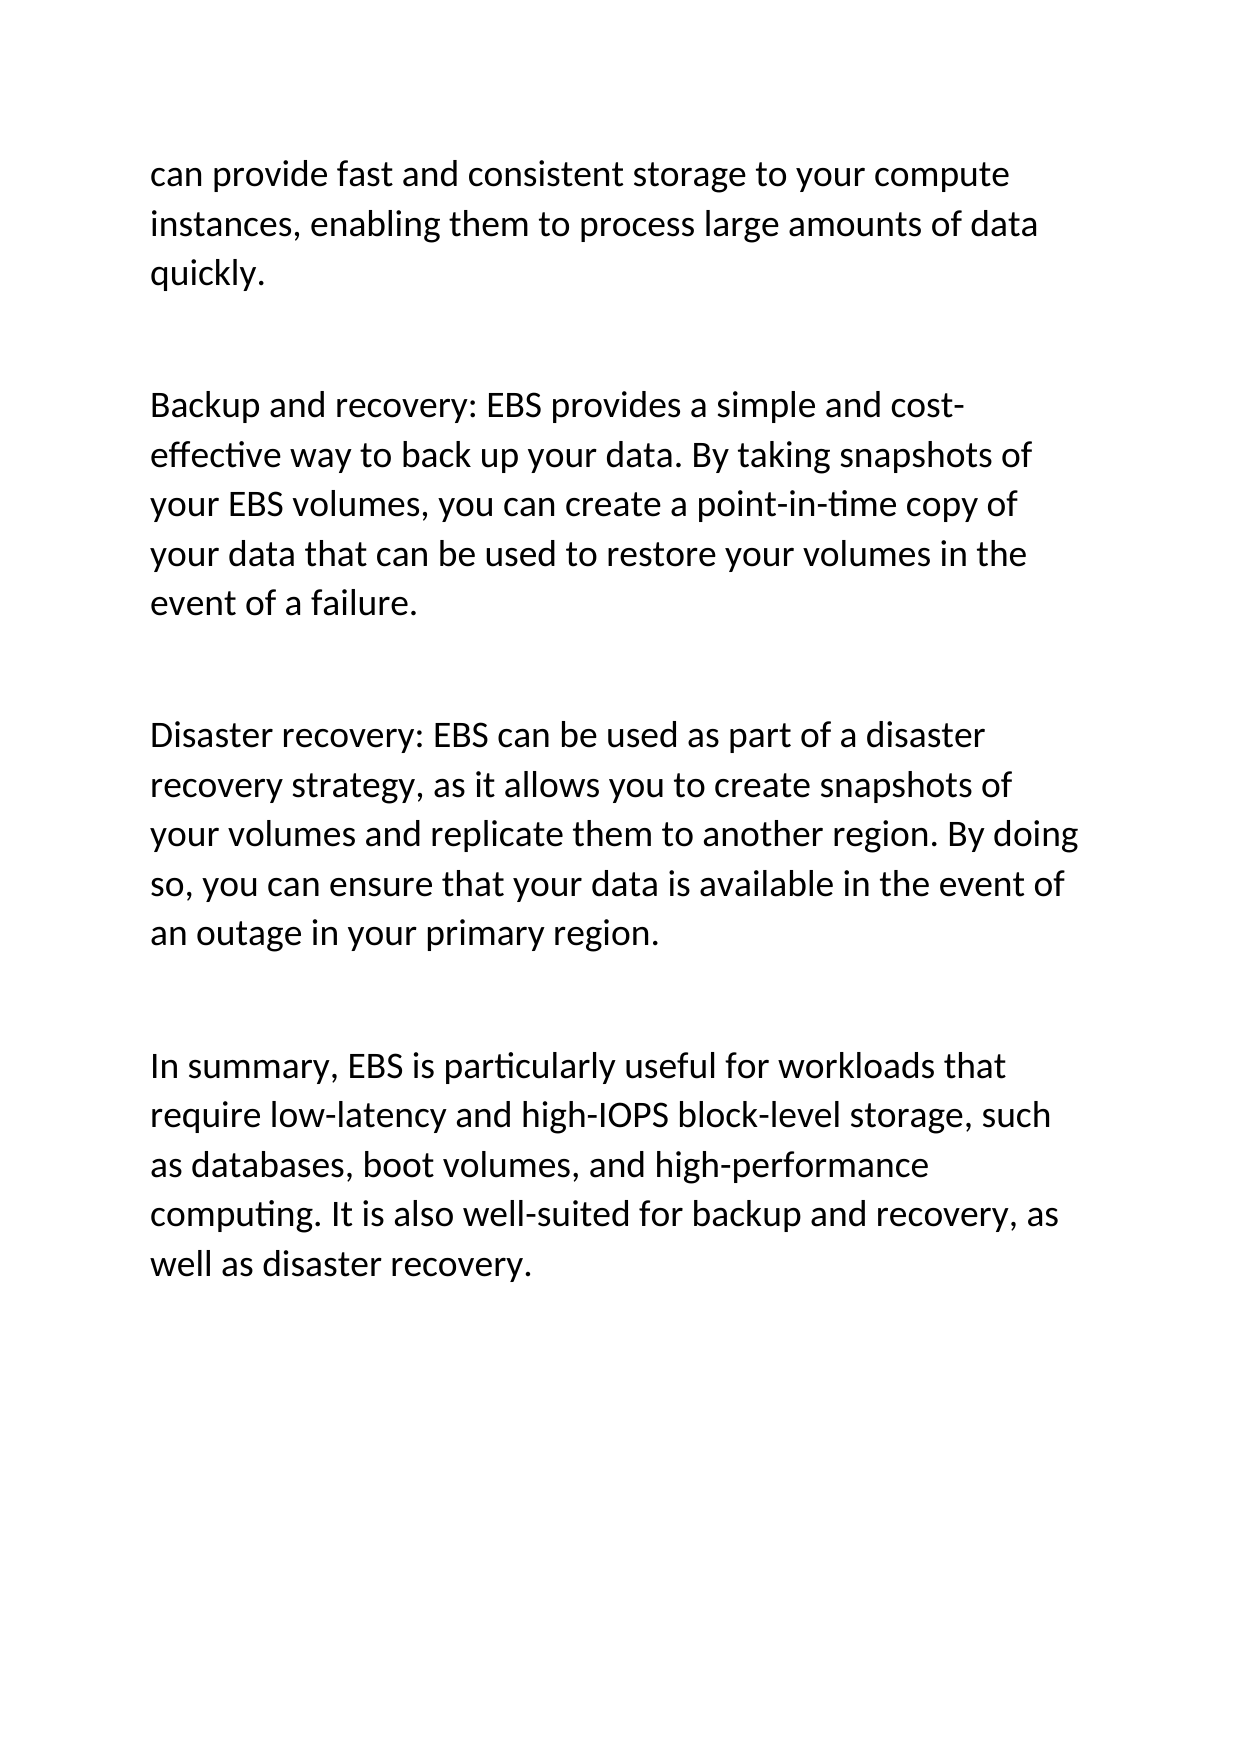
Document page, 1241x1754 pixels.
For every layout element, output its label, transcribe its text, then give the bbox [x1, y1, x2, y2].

text Backup and recovery: EBS provides a simple and cost-effective way to back up your data. By taking snapshots of your EBS volumes, you can create a point-in-time copy of your data that can be used to restore your volumes in the event of a failure. [150, 381, 1090, 625]
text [150, 150, 1090, 295]
text Disaster recovery: EBS can be used as part of a disaster recovery strategy, as it allows you to create snapshots of your volumes and replicate them to another region. By doing so, you can ensure that your data is available in the event of an outage in your primary region. [150, 711, 1090, 955]
text In summary, EBS is particularly useful for workloads that require low-latency and high-IOPS block-level storage, such as databases, boot volumes, and high-performance computing. It is also well-suited for backup and recovery, as well as disaster recovery. [150, 1042, 1090, 1285]
